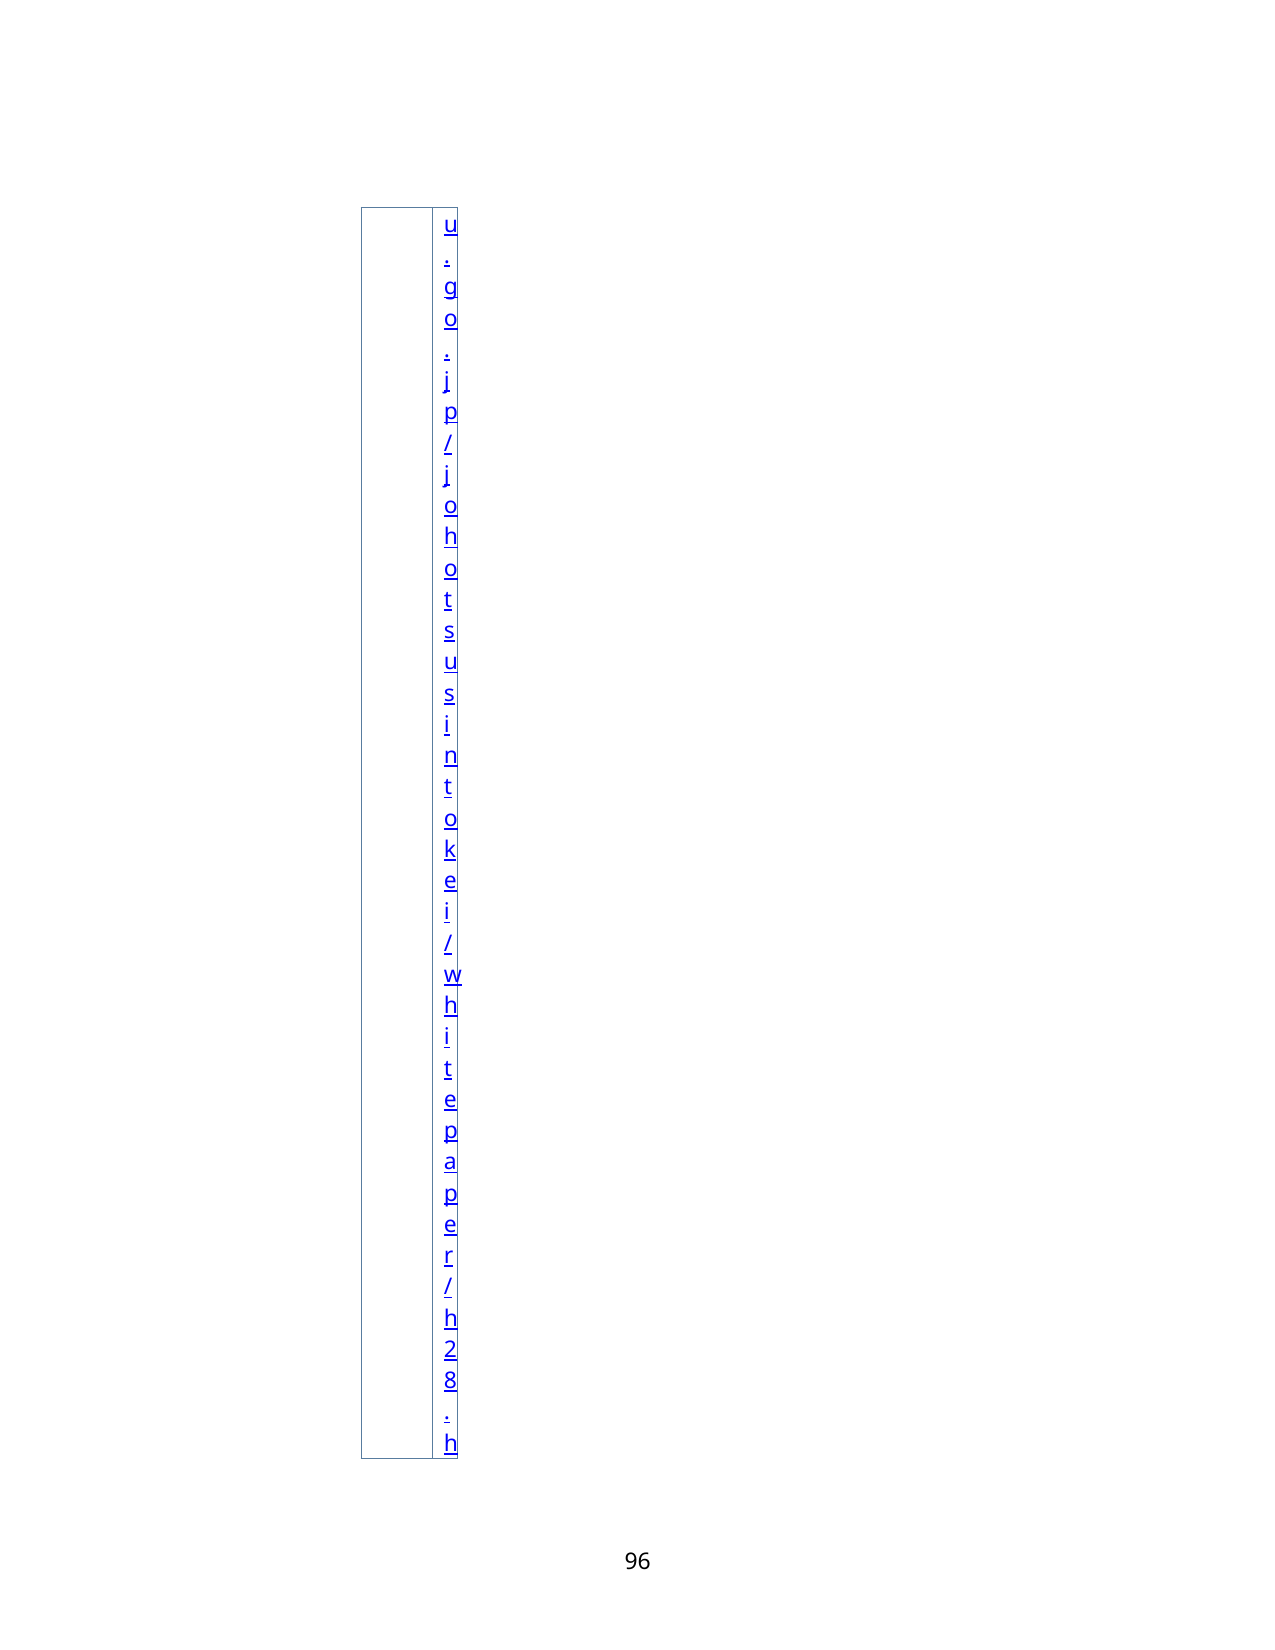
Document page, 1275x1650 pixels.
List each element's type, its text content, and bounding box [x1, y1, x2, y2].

table_header 参照 [362, 208, 432, 1458]
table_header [433, 208, 457, 1458]
